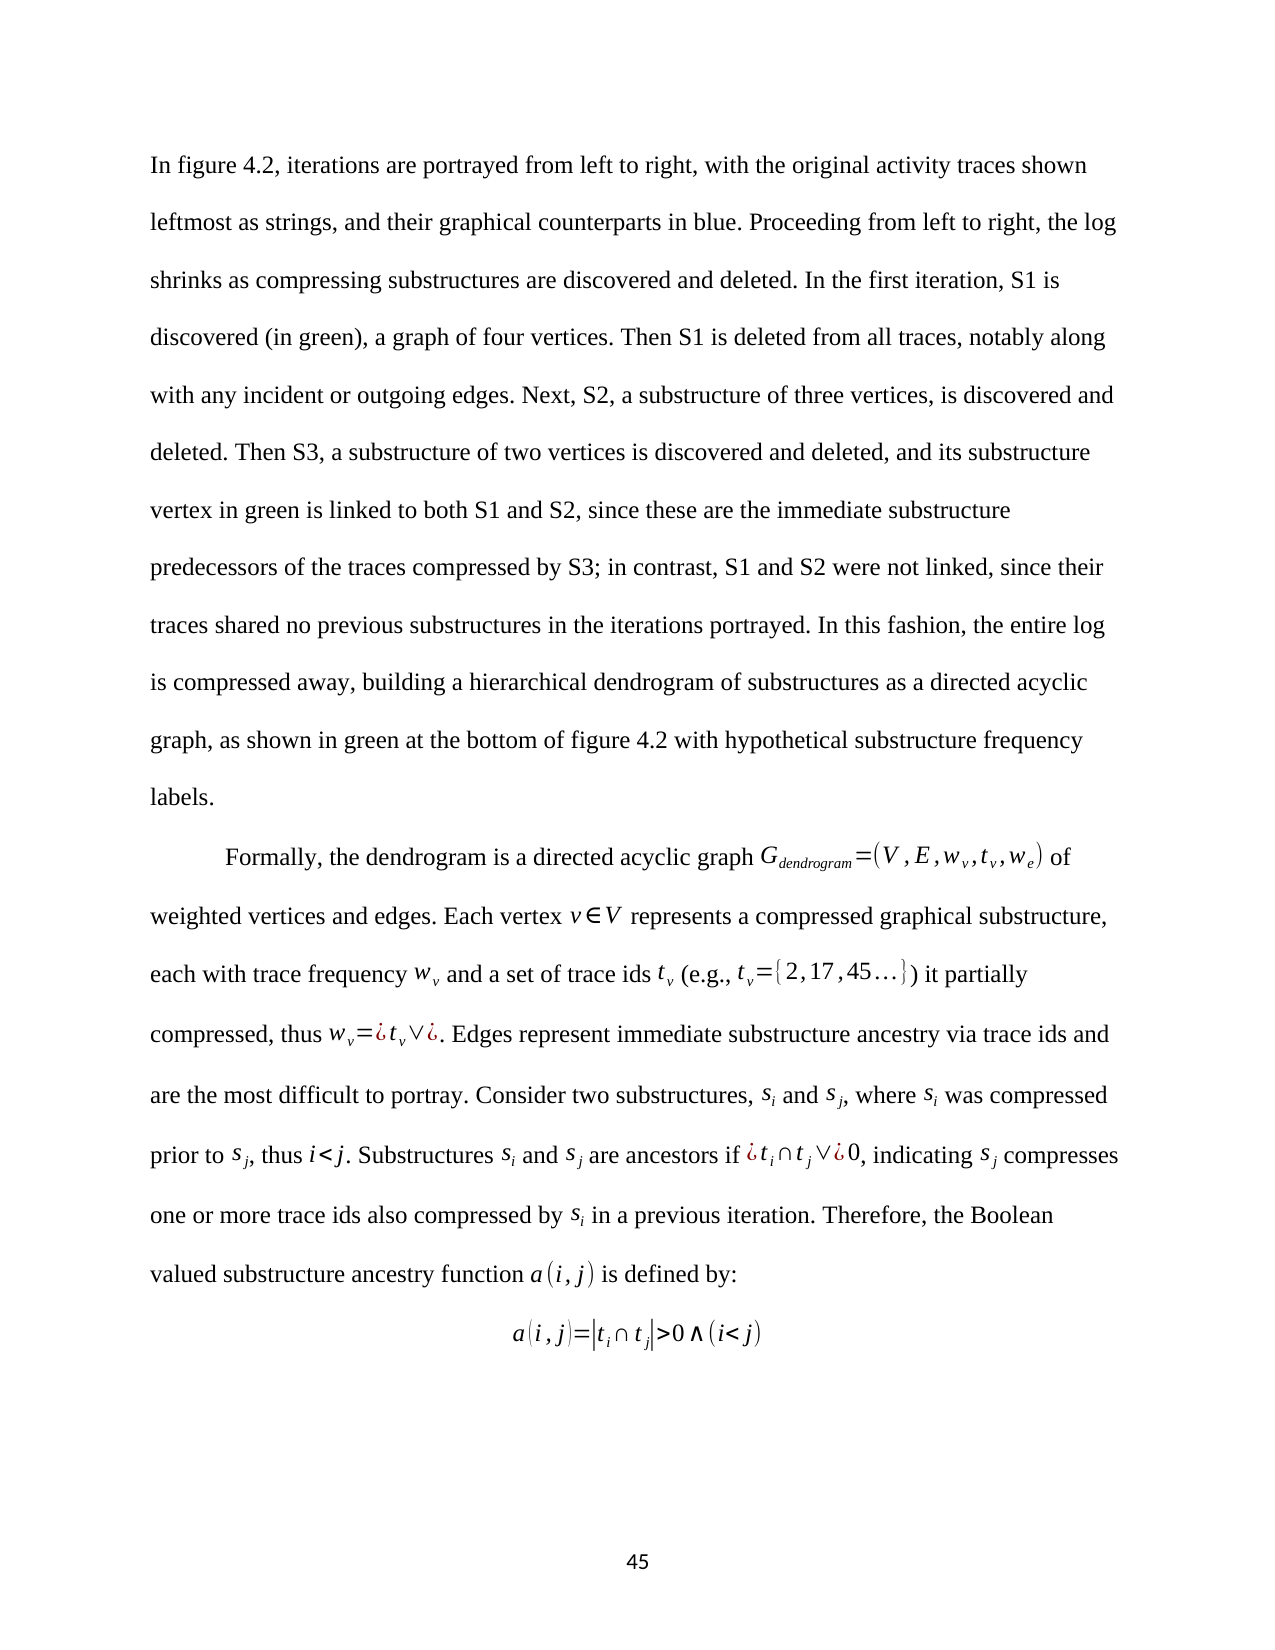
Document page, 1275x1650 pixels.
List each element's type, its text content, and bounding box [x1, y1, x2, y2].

text Formally, the dendrogram is a directed acyclic graph of weighted vertices and edges. Each vertex represents a compressed graphical substructure, each with trace frequency and a set of trace ids (e.g., ) it partially compressed, thus . Edges represent immediate substructure ancestry via trace ids and are the most difficult to portray. Consider two substructures, and , where was compressed prior to , thus . Substructures and are ancestors if , indicating compresses one or more trace ids also compressed by in a previous iteration. Therefore, the Boolean valued substructure ancestry function is defined by: [150, 840, 1125, 1289]
text In figure 4.2, iterations are portrayed from left to right, with the original activity traces shown leftmost as strings, and their graphical counterparts in blue. Proceeding from left to right, the log shrinks as compressing substructures are discovered and deleted. In the first iteration, S1 is discovered (in green), a graph of four vertices. Then S1 is deleted from all traces, notably along with any incident or outgoing edges. Next, S2, a substructure of three vertices, is discovered and deleted. Then S3, a substructure of two vertices is discovered and deleted, and its substructure vertex in green is linked to both S1 and S2, since these are the immediate substructure predecessors of the traces compressed by S3; in contrast, S1 and S2 were not linked, since their traces shared no previous substructures in the iterations portrayed. In this fashion, the entire log is compressed away, building a hierarchical dendrogram of substructures as a directed acyclic graph, as shown in green at the bottom of figure 4.2 with hypothetical substructure frequency labels. [150, 150, 1125, 811]
